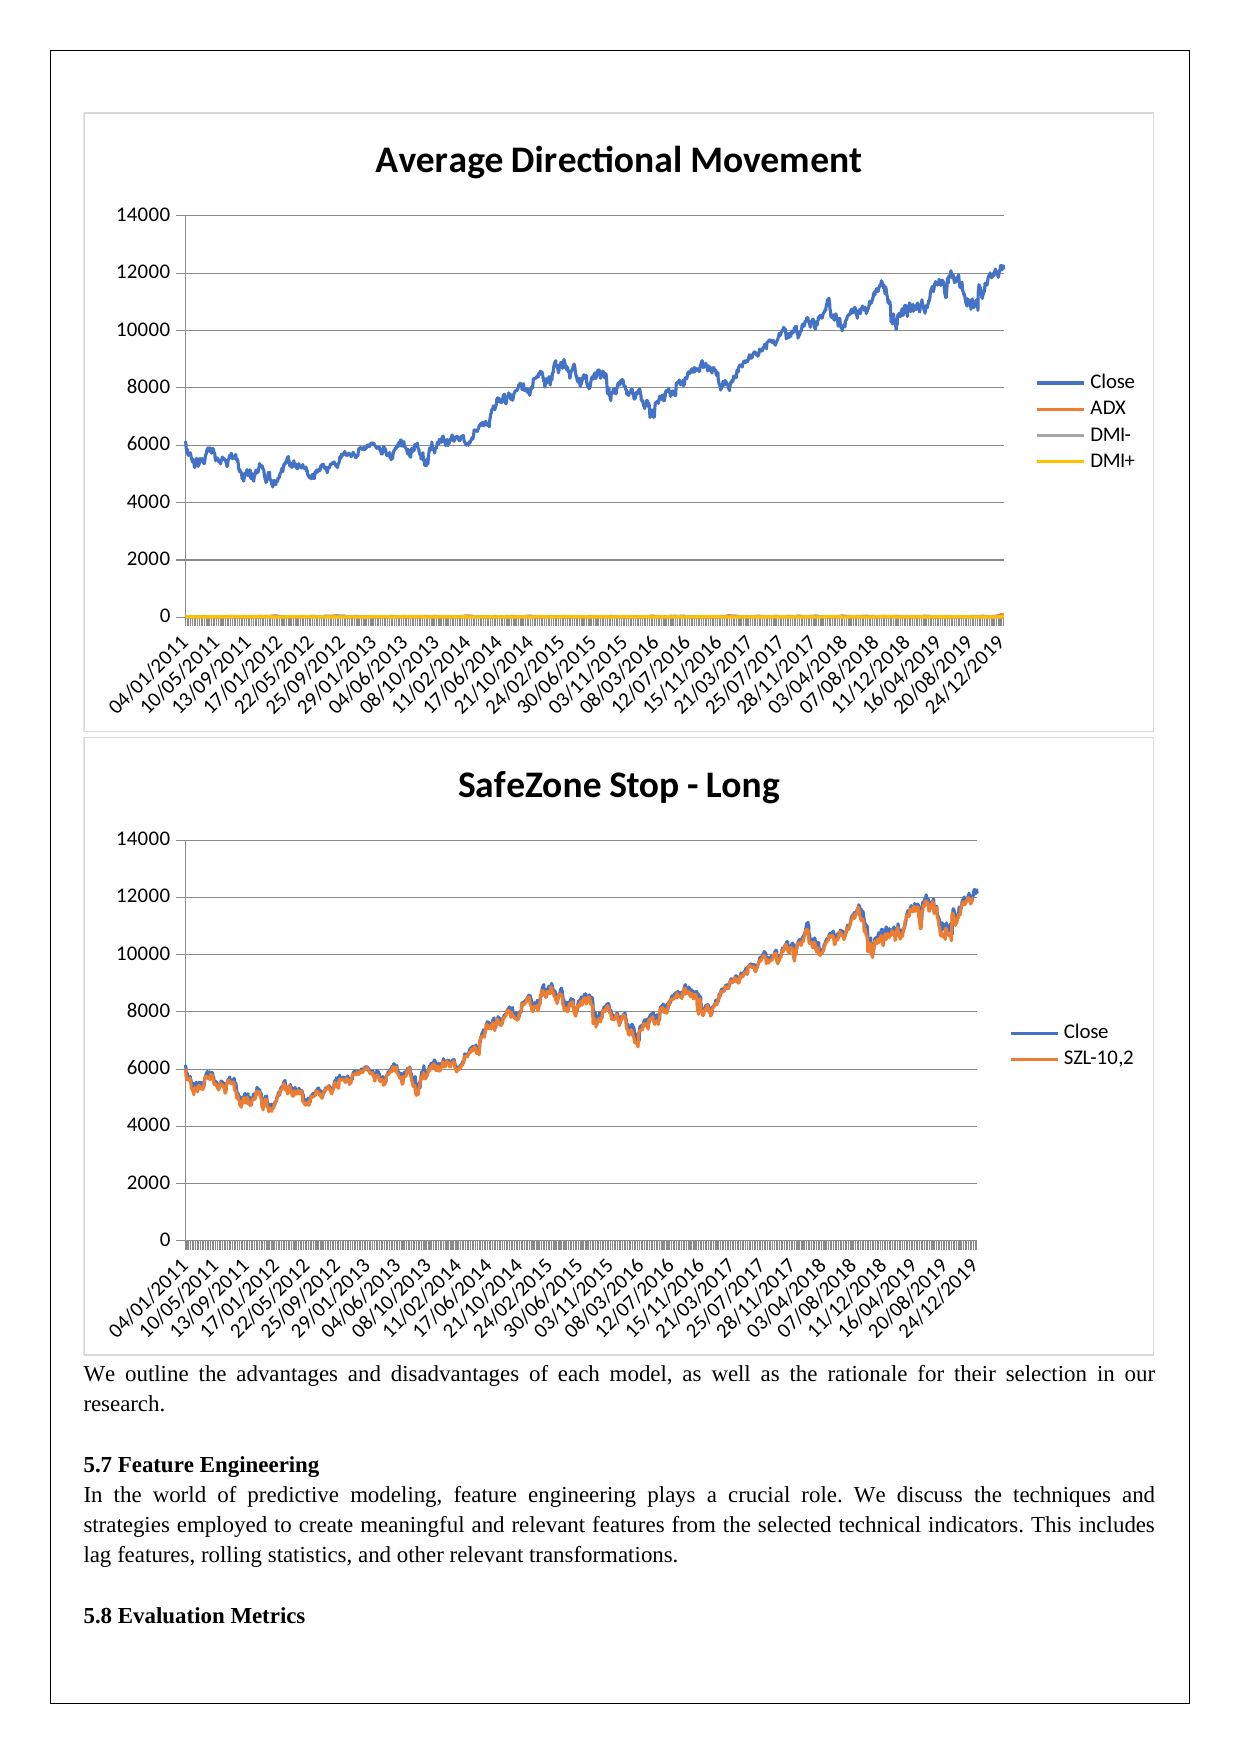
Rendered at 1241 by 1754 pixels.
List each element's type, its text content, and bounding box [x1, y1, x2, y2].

text We outline the advantages and disadvantages of each model, as well as the rationale for their selection in our research. [83, 1360, 1157, 1417]
text 5.7 Feature Engineering [83, 1451, 1157, 1477]
text In the world of predictive modeling, feature engineering plays a crucial role. We discuss the techniques and strategies employed to create meaningful and relevant features from the selected technical indicators. This includes lag features, rolling statistics, and other relevant transformations. [83, 1481, 1157, 1568]
text 5.8 Evaluation Metrics [83, 1602, 1157, 1628]
